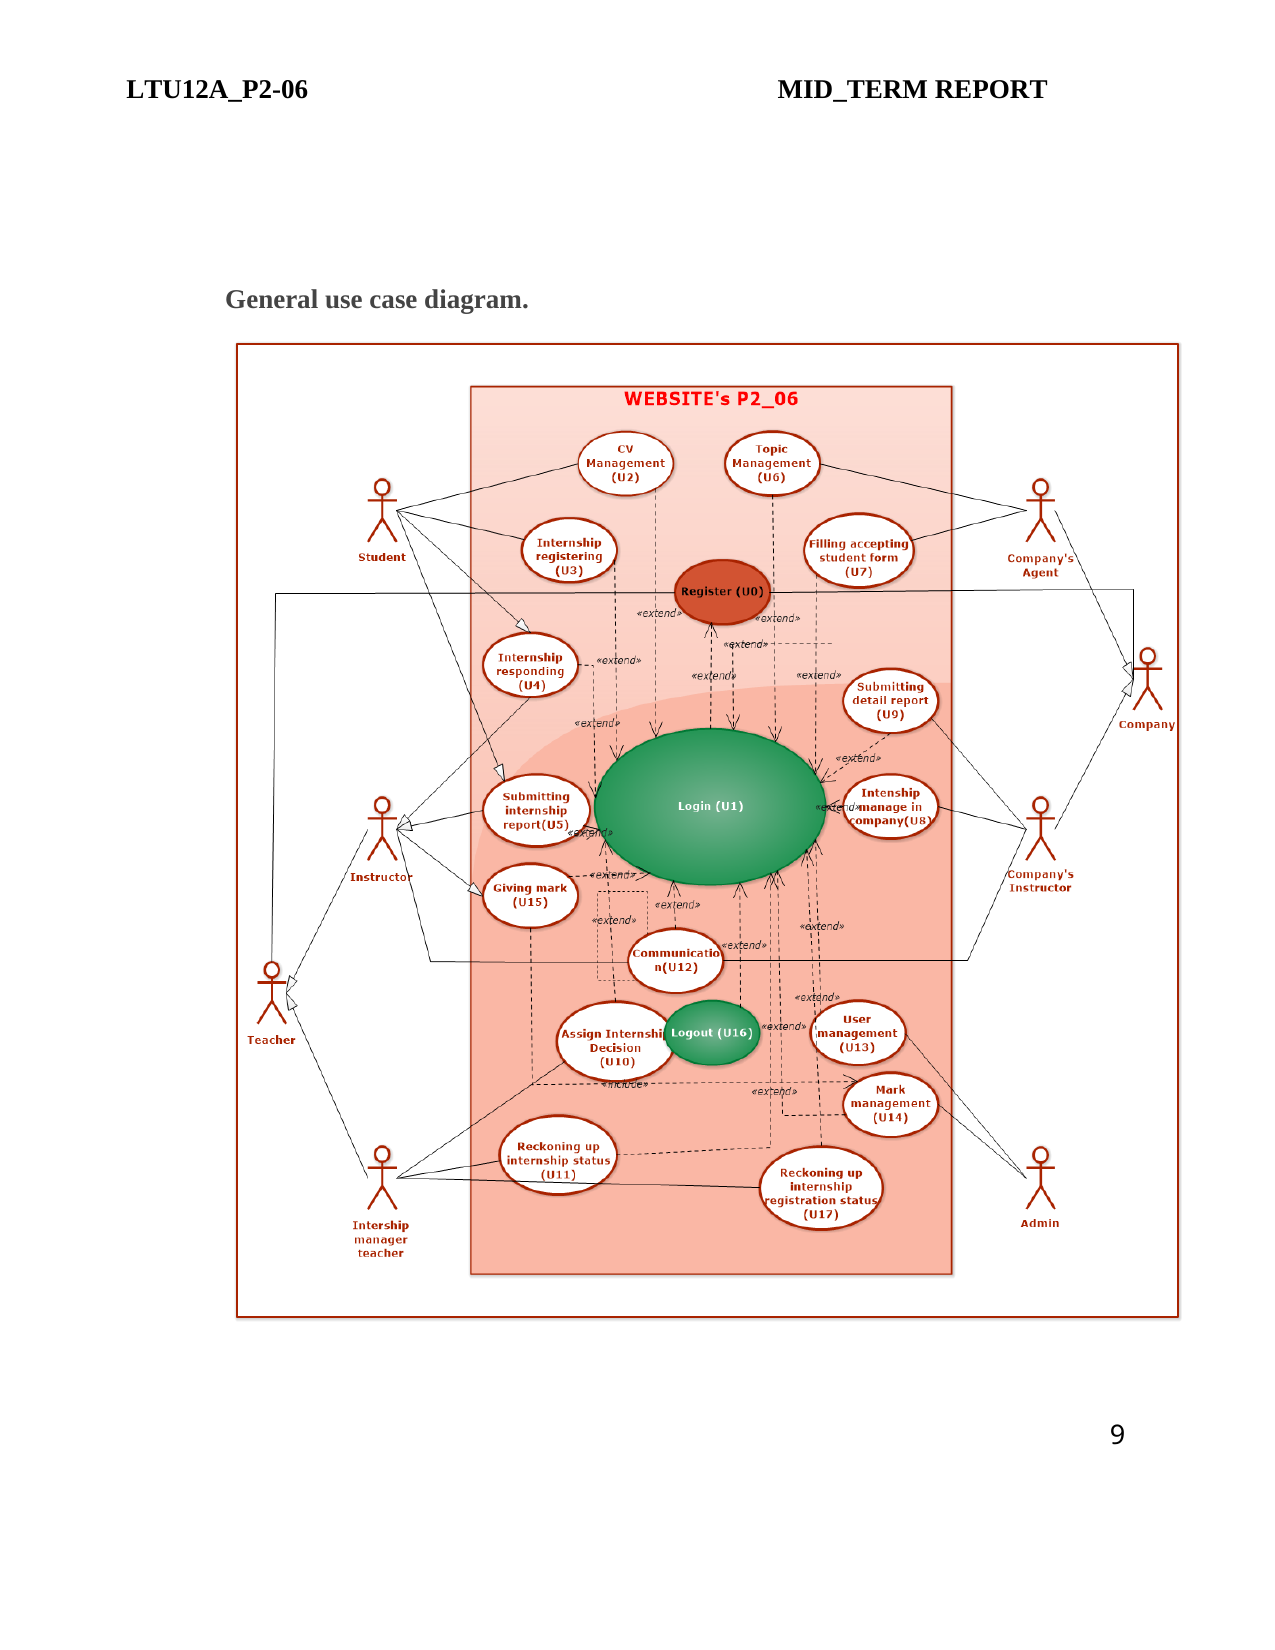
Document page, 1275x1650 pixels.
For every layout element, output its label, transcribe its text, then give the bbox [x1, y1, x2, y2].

picture [225, 331, 1189, 1329]
subtitle General use case diagram. [150, 284, 1191, 315]
